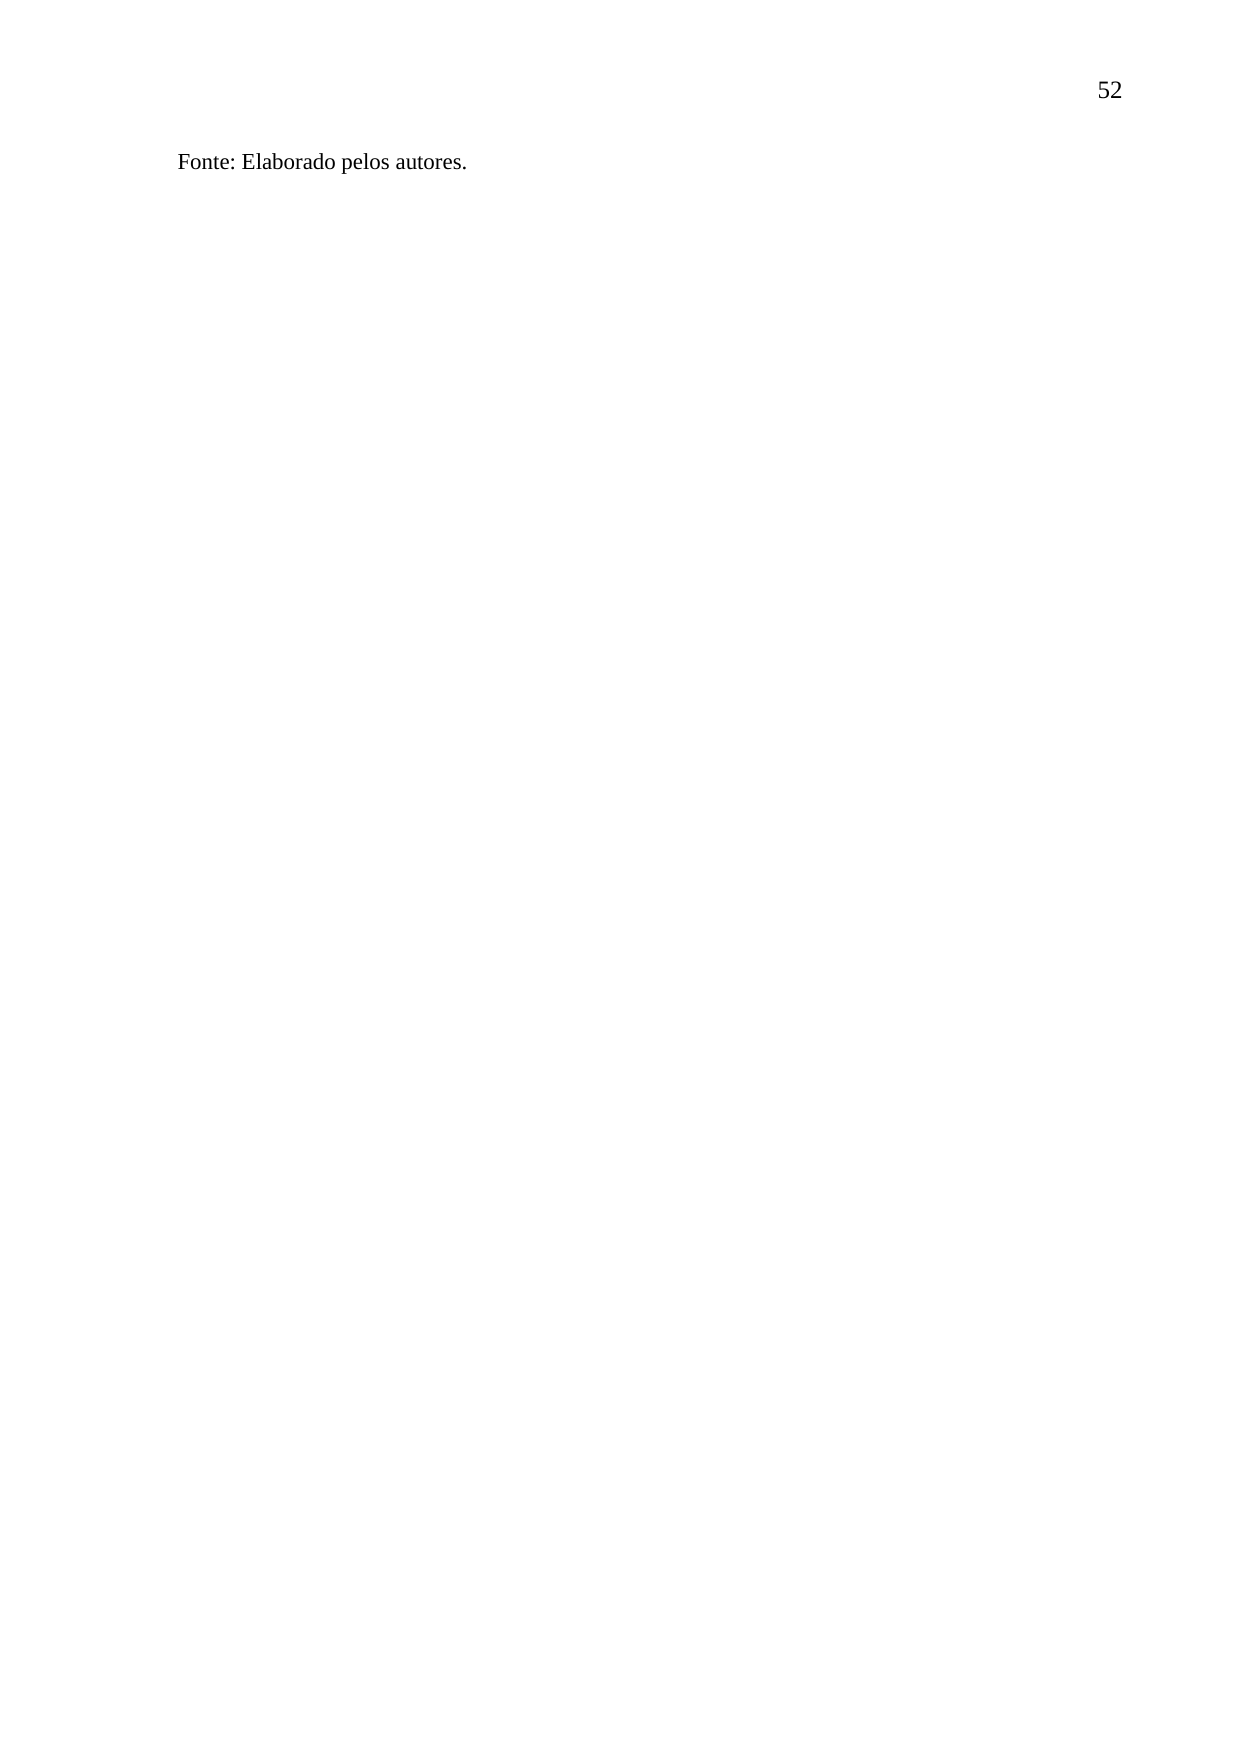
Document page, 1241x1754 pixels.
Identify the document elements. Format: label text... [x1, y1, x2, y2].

text Fonte: Elaborado pelos autores. [177, 148, 1122, 174]
